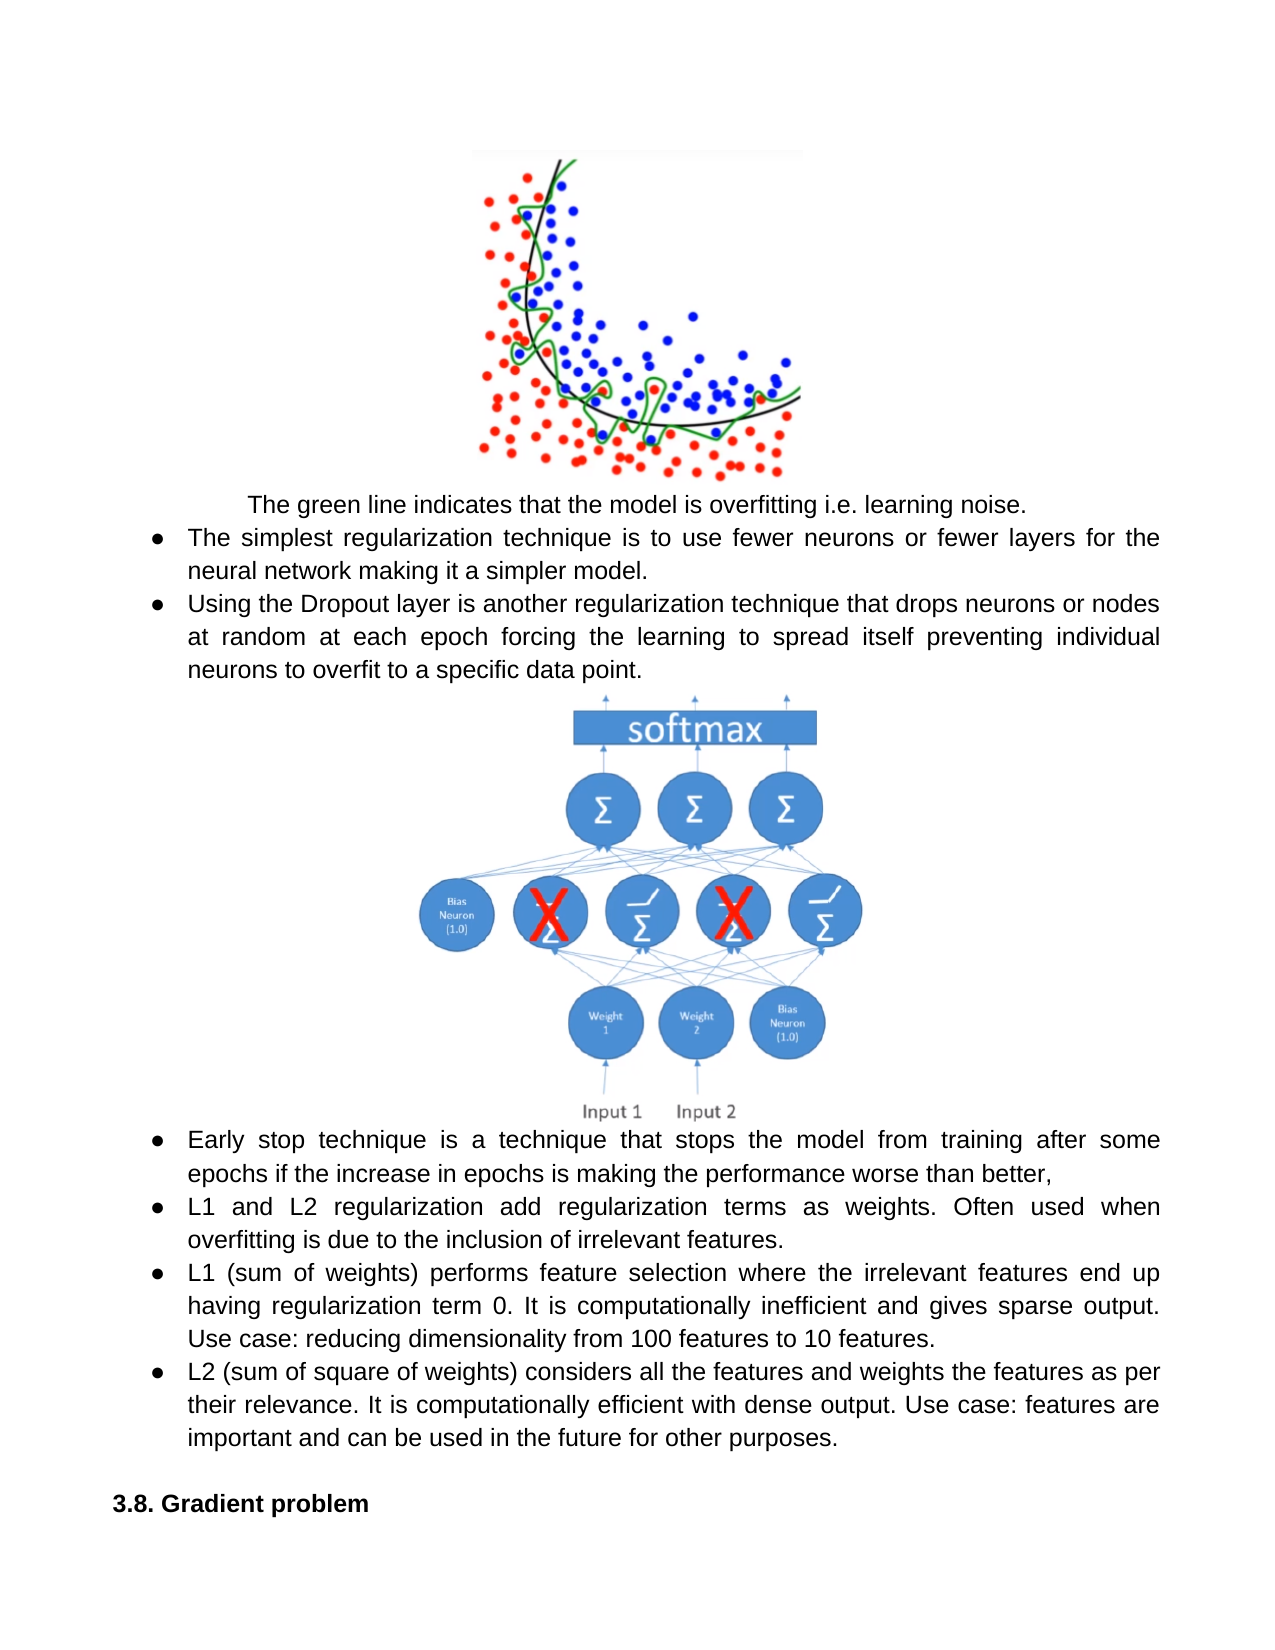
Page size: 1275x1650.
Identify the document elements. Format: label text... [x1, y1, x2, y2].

list L2 (sum of square of weights) considers all the features and weights the features as per their relevance. It is computationally efficient with dense output. Use case: features are important and can be used in the future for other purposes. [150, 1357, 1162, 1451]
list Using the Dropout layer is another regularization technique that drops neurons or nodes at random at each epoch forcing the learning to spread itself preventing individual neurons to overfit to a specific data point. [150, 589, 1162, 684]
text The green line indicates that the model is overfitting i.e. learning noise. [112, 490, 1162, 518]
picture [472, 150, 803, 486]
list The simplest regularization technique is to use fewer neurons or fewer layers for the neural network making it a simpler model. [150, 523, 1162, 584]
list Early stop technique is a technique that stops the model from training after some epochs if the increase in epochs is making the performance worse than better, [150, 1126, 1162, 1187]
list L1 and L2 regularization add regularization terms as weights. Often used when overfitting is due to the inclusion of irrelevant features. [150, 1192, 1162, 1253]
list L1 (sum of weights) performs feature selection where the irrelevant features end up having regularization term 0. It is computationally inefficient and gives sparse output. Use case: reducing dimensionality from 100 features to 10 features. [150, 1258, 1162, 1352]
picture [409, 687, 867, 1122]
text 3.8. Gradient problem [112, 1489, 1162, 1517]
